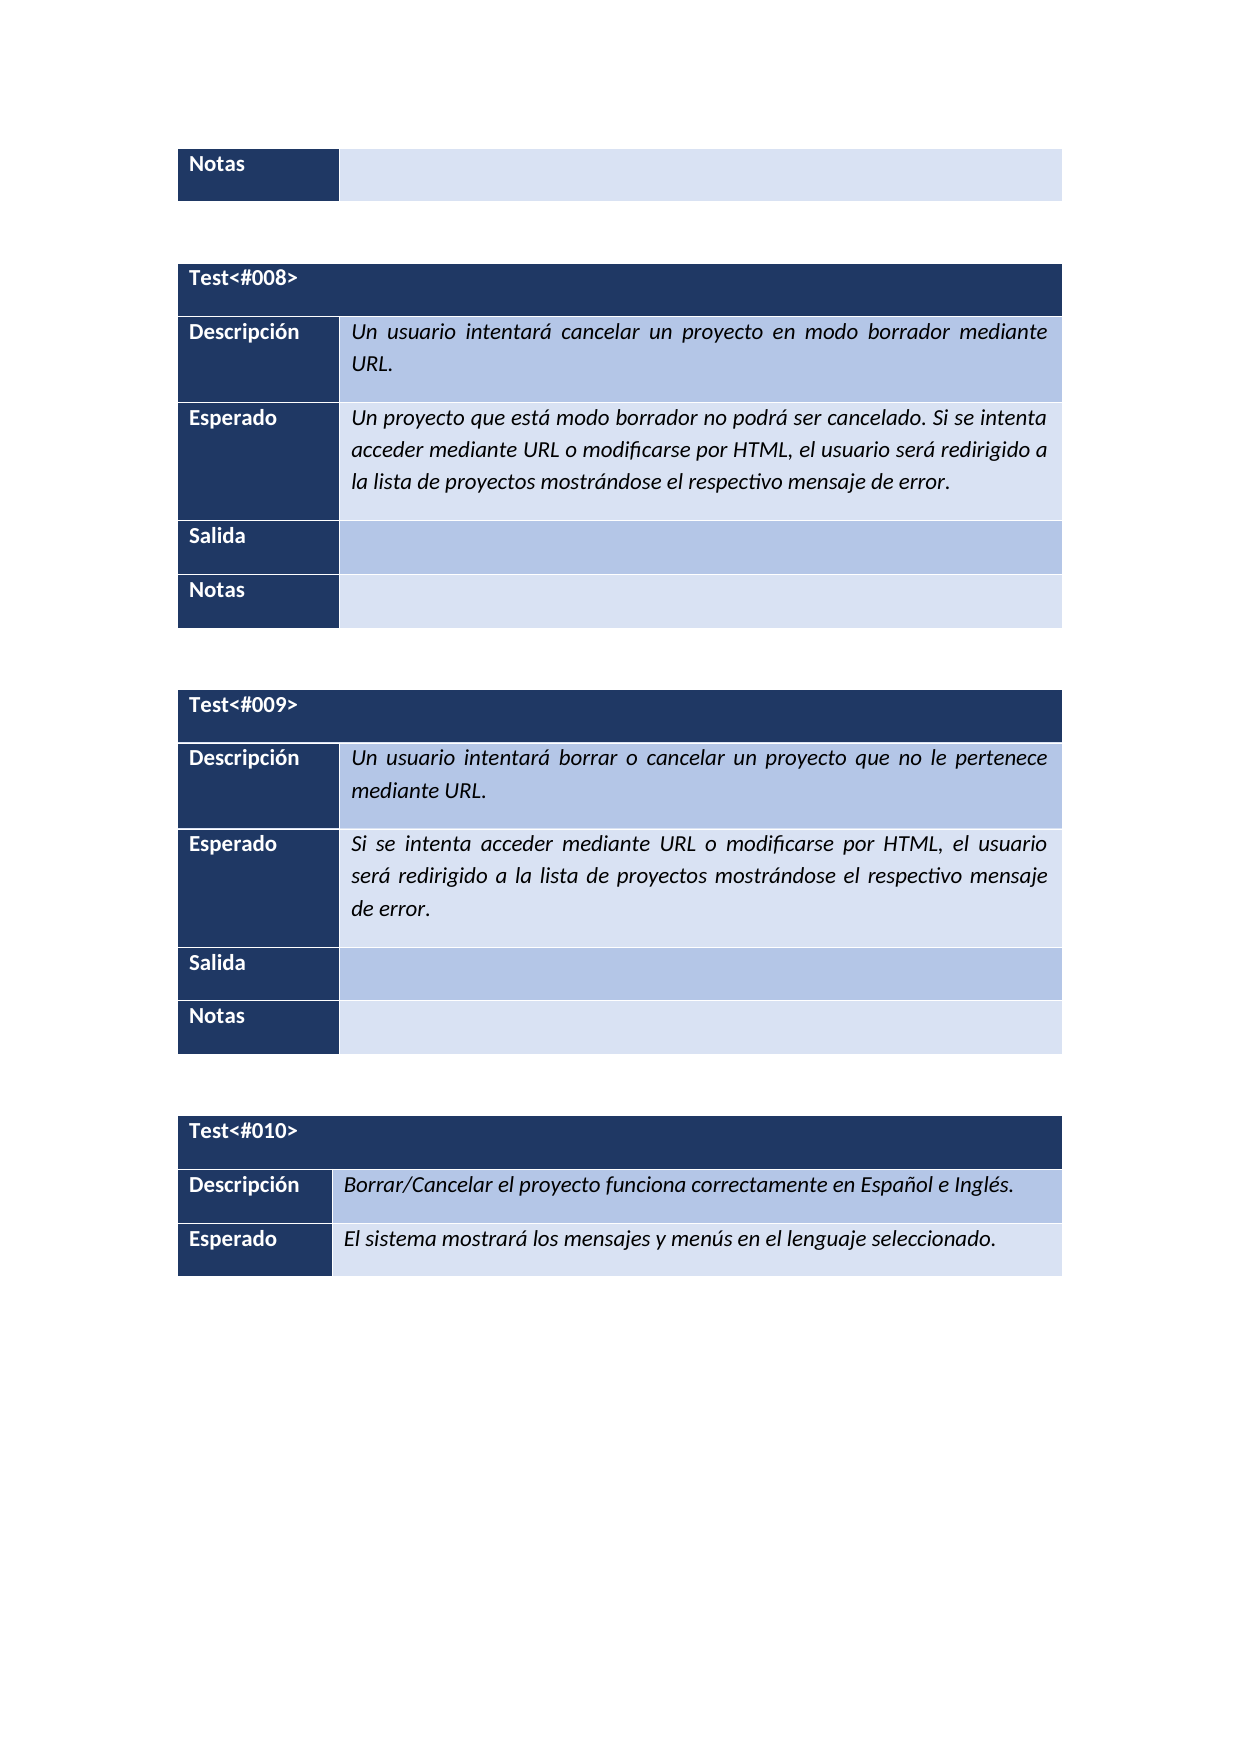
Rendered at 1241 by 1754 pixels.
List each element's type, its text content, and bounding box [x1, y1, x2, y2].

table_cell Un usuario intentará cancelar un proyecto en modo borrador mediante URL. [340, 317, 1062, 402]
table_cell Si se intenta acceder mediante URL o modificarse por HTML, el usuario será redirigido a la lista de proyectos mostrándose el respectivo mensaje de error. [340, 830, 1062, 947]
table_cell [333, 1224, 1062, 1276]
table_cell Borrar/Cancelar el proyecto funciona correctamente en Español e Inglés. [333, 1170, 1062, 1223]
table_cell Notas [178, 575, 339, 628]
table_header Test<#009> [178, 690, 1062, 742]
table_cell Notas [178, 1001, 339, 1054]
table_cell [340, 575, 1062, 628]
table_header Test<#008> [178, 264, 1062, 316]
table_cell Esperado [178, 403, 339, 520]
table_cell [340, 149, 1062, 201]
table_cell Salida [178, 521, 339, 574]
table_cell Un usuario intentará borrar o cancelar un proyecto que no le pertenece mediante URL. [340, 744, 1062, 828]
table_cell Esperado [178, 1224, 332, 1276]
table_cell Esperado [178, 830, 339, 947]
table_cell Descripción [178, 744, 339, 828]
table_cell Un proyecto que está modo borrador no podrá ser cancelado. Si se intenta acceder mediante URL o modificarse por HTML, el usuario será redirigido a la lista de proyectos mostrándose el respectivo mensaje de error. [340, 403, 1062, 520]
table_cell [340, 948, 1062, 1000]
table_cell Descripción [178, 317, 339, 402]
table_cell Salida [178, 948, 339, 1000]
table_cell Notas [178, 149, 339, 201]
table_cell [340, 521, 1062, 574]
table_header Test<#010> [178, 1116, 1062, 1169]
table_cell Descripción [178, 1170, 332, 1223]
table_cell [340, 1001, 1062, 1054]
